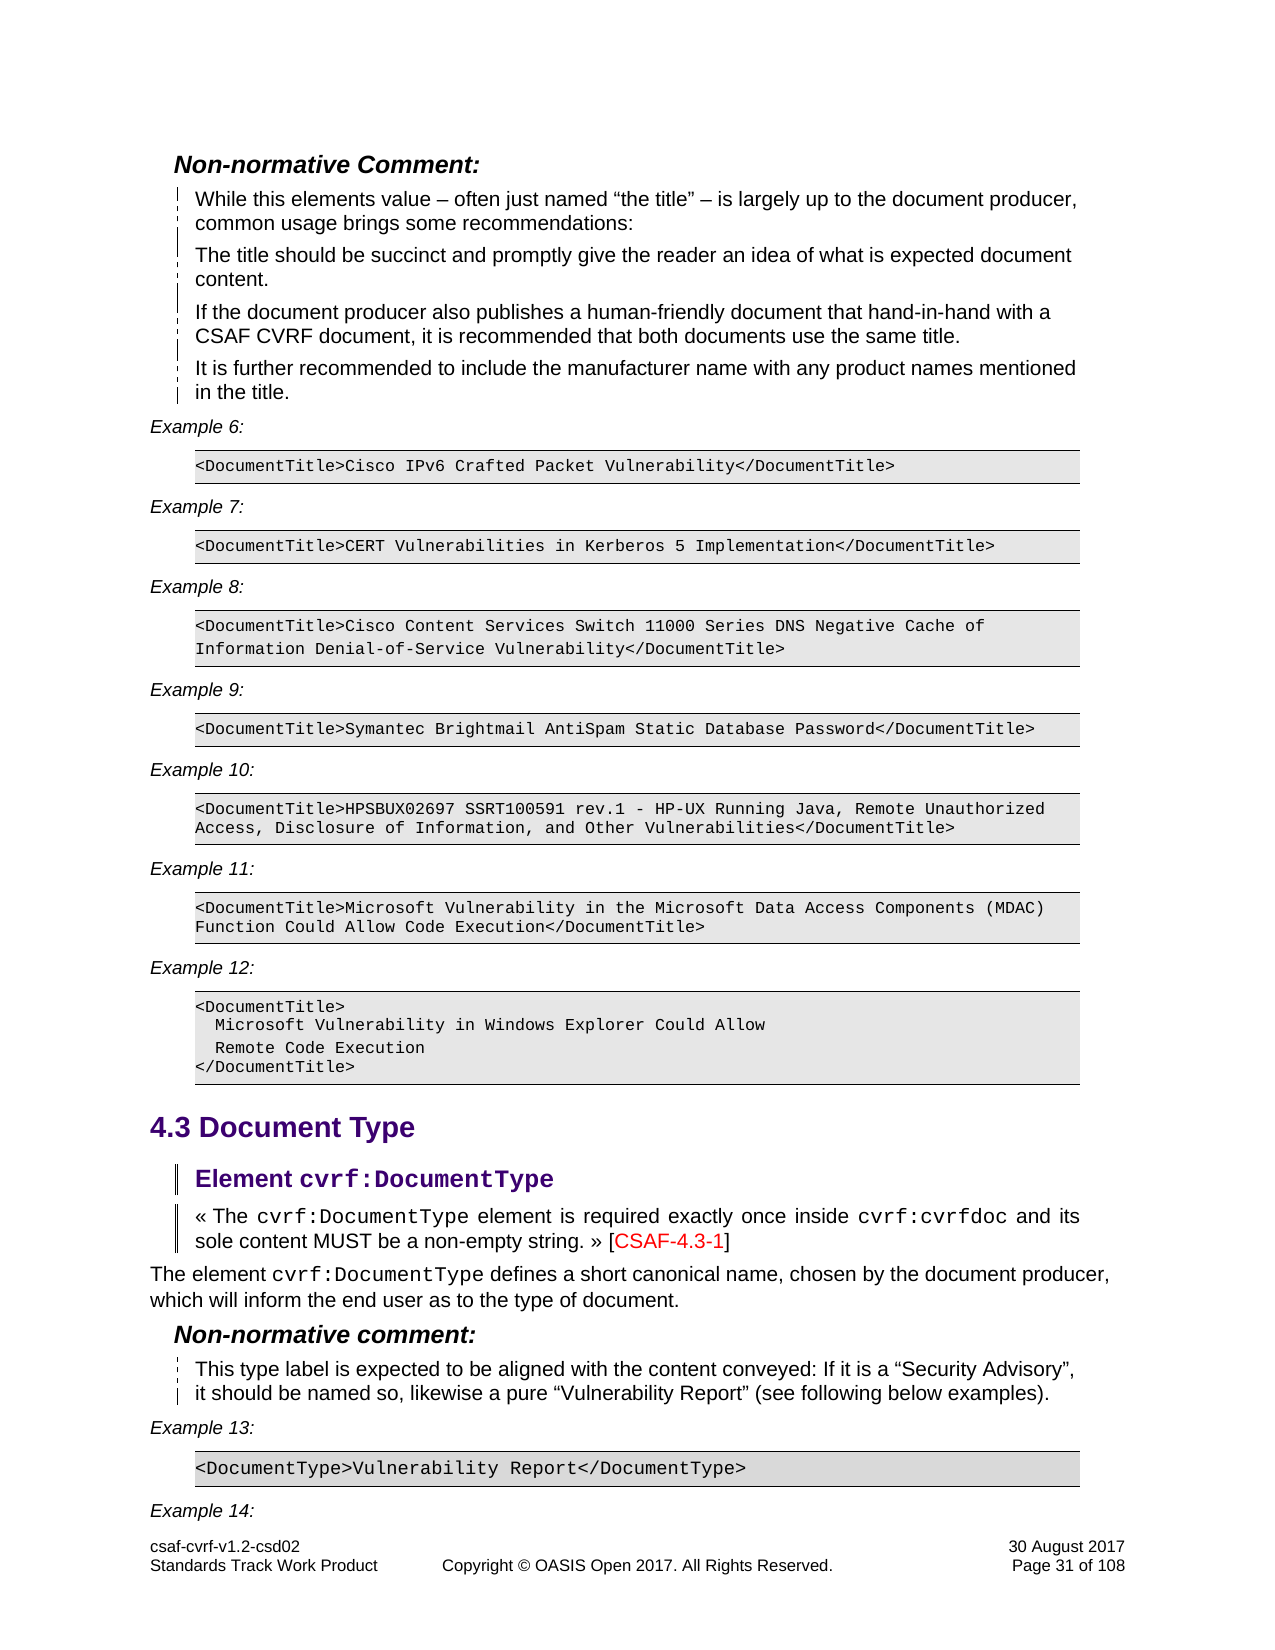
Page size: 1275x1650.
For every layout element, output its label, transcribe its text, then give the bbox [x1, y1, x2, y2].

text <DocumentType>Vulnerability Report</DocumentType> [195, 1452, 1080, 1486]
text It is further recommended to include the manufacturer name with any product names mentioned in the title. [177, 356, 1080, 404]
text The title should be succinct and promptly give the reader an idea of what is expected document content. [177, 243, 1080, 291]
subtitle Element cvrf:DocumentType [178, 1164, 1125, 1195]
text <DocumentTitle>HPSBUX02697 SSRT100591 rev.1 - HP-UX Running Java, Remote Unauthorized Access, Disclosure of Information, and Other Vulnerabilities</DocumentTitle> [195, 794, 1080, 844]
text <DocumentTitle> Microsoft Vulnerability in Windows Explorer Could Allow Remote Code Execution </DocumentTitle> [195, 992, 1080, 1084]
text <DocumentTitle>Cisco Content Services Switch 11000 Series DNS Negative Cache of Information Denial-of-Service Vulnerability</DocumentTitle> [195, 611, 1080, 666]
text This type label is expected to be aligned with the content conveyed: If it is a “Security Advisory”, it should be named so, likewise a pure “Vulnerability Report” (see following below examples). [177, 1357, 1080, 1405]
text While this elements value – often just named “the title” – is largely up to the document producer, common usage brings some recommendations: [177, 187, 1080, 235]
text <DocumentTitle>Cisco IPv6 Crafted Packet Vulnerability</DocumentTitle> [195, 451, 1080, 483]
text <DocumentTitle>Microsoft Vulnerability in the Microsoft Data Access Components (MDAC) Function Could Allow Code Execution</DocumentTitle> [195, 893, 1080, 943]
text The element cvrf:DocumentType defines a short canonical name, chosen by the document producer, which will inform the end user as to the type of document. [150, 1262, 1125, 1311]
text <DocumentTitle>CERT Vulnerabilities in Kerberos 5 Implementation</DocumentTitle> [195, 531, 1080, 563]
text « The cvrf:DocumentType element is required exactly once inside cvrf:cvrfdoc and its sole content MUST be a non-empty string. » [CSAF-4.3-1] [175, 1203, 1080, 1253]
subtitle Document Type [150, 1110, 1125, 1143]
subtitle Non-normative comment: [174, 1320, 1125, 1348]
subtitle Non-normative Comment: [174, 150, 1125, 179]
text <DocumentTitle>Symantec Brightmail AntiSpam Static Database Password</DocumentTitle> [195, 714, 1080, 746]
text If the document producer also publishes a human-friendly document that hand-in-hand with a CSAF CVRF document, it is recommended that both documents use the same title. [177, 299, 1080, 347]
